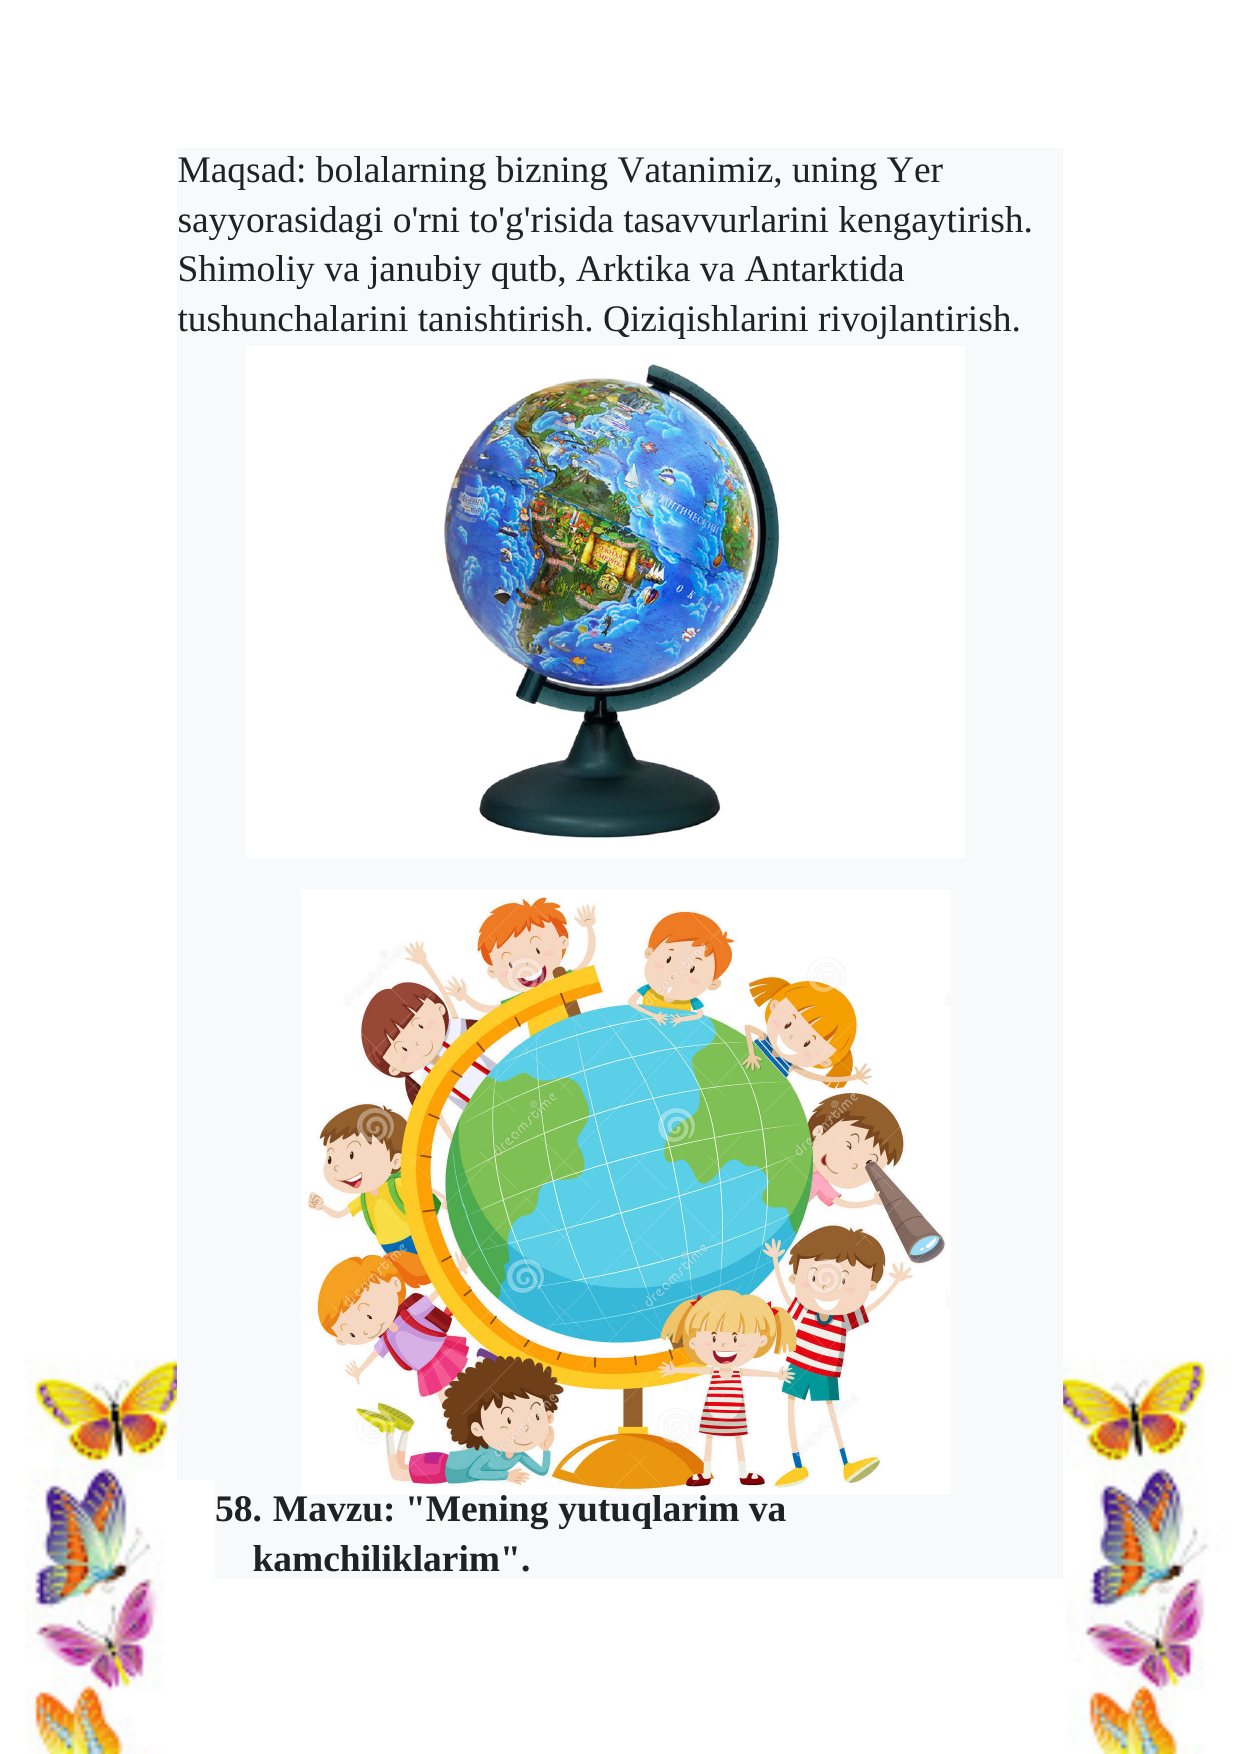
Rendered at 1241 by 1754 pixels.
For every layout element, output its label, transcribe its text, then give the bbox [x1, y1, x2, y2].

list Mavzu: "Mening yutuqlarim va kamchiliklarim". [215, 1486, 1063, 1579]
picture [0, 889, 1239, 1754]
picture [245, 346, 965, 858]
text Maqsad: bolalarning bizning Vatanimiz, uning Yer sayyorasidagi o'rni to'g'risida tasavvurlarini kengaytirish. Shimoliy va janubiy qutb, Arktika va Antarktida tushunchalarini tanishtirish. Qiziqishlarini rivojlantirish. [177, 148, 1063, 339]
